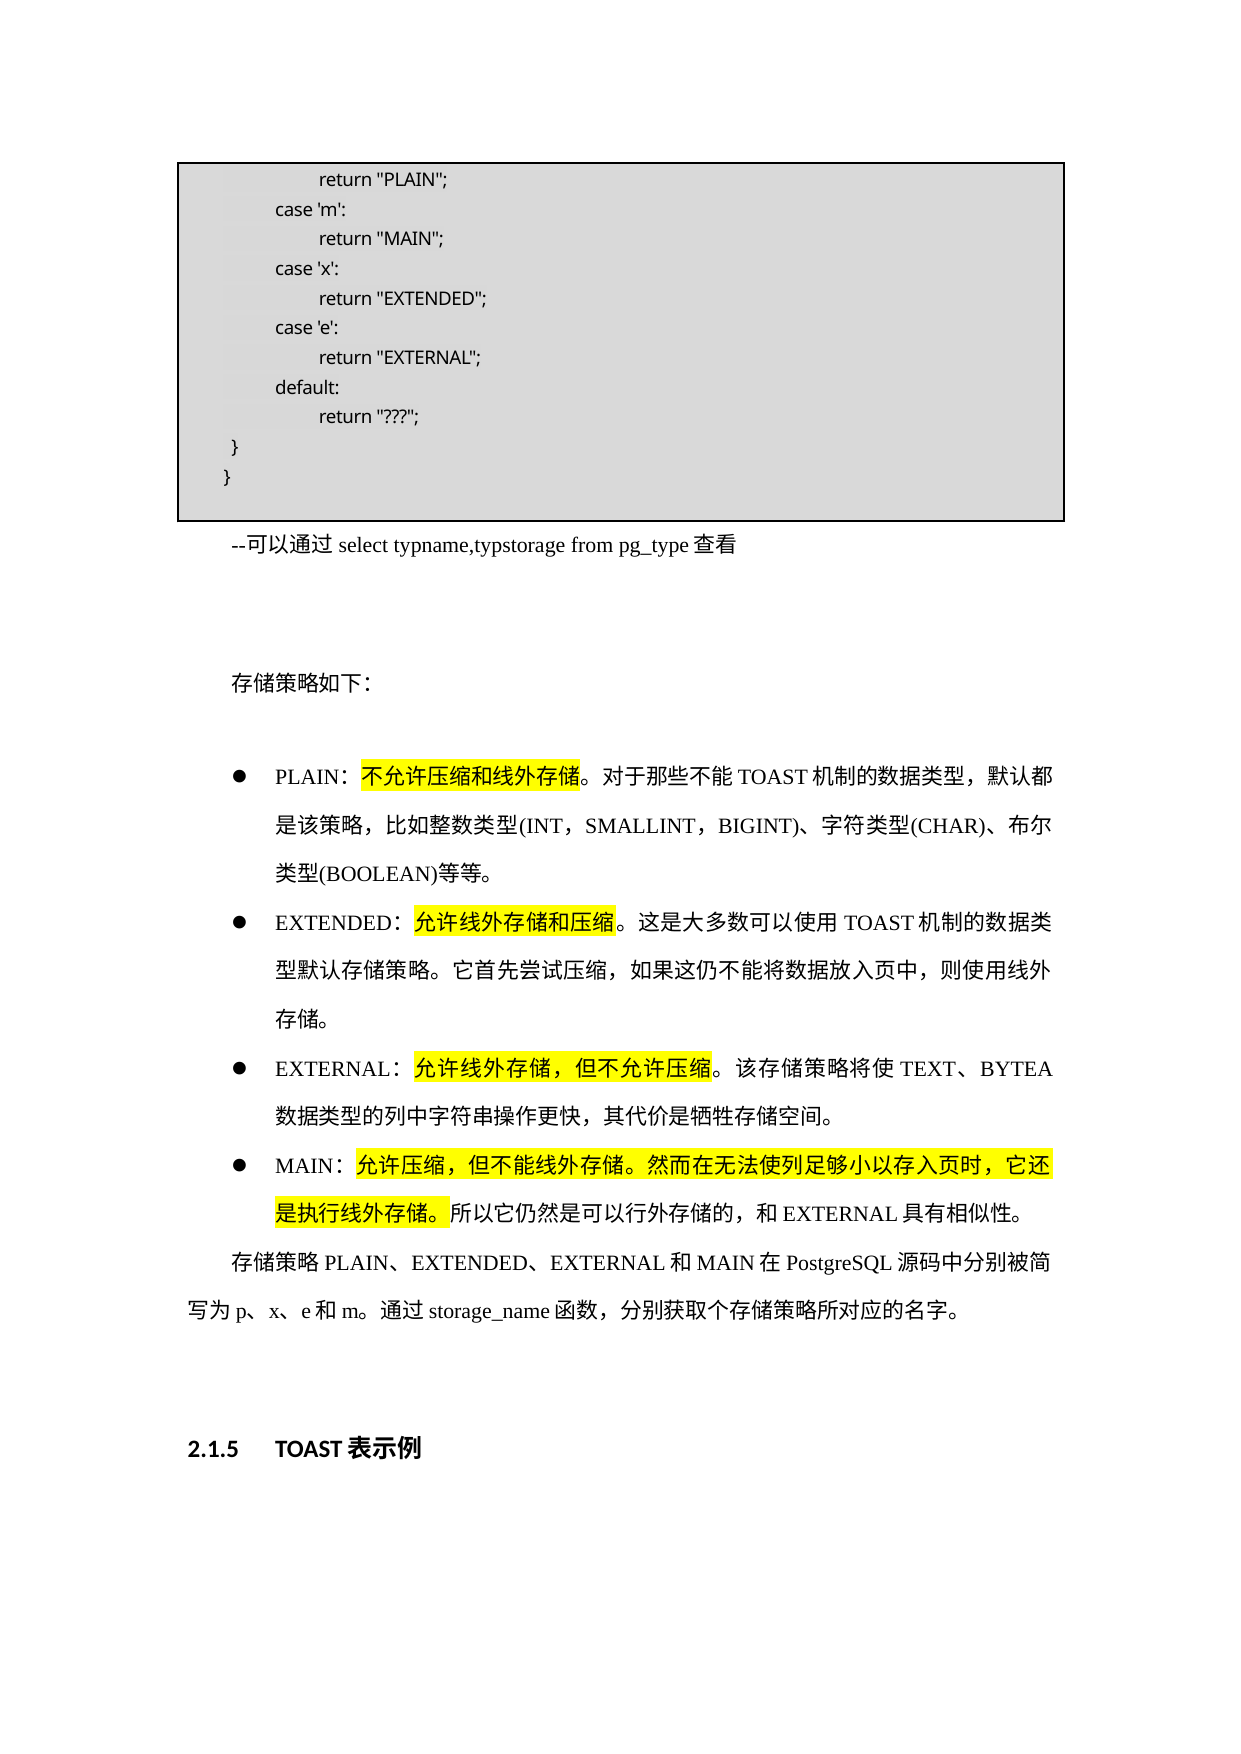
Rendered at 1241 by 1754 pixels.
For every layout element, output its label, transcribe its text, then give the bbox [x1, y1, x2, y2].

text --可以通过 select typname,typstorage from pg_type查看 [187, 527, 1053, 559]
text } [179, 459, 1063, 488]
text return "EXTERNAL"; [179, 340, 1063, 370]
text case 'e': [179, 310, 1063, 340]
text case 'x': [179, 251, 1063, 281]
subtitle TOAST表示例 [187, 1414, 1053, 1479]
text return "???"; [179, 399, 1063, 429]
text return "MAIN"; [179, 221, 1063, 251]
text 存储策略如下： [187, 665, 1053, 698]
text default: [179, 370, 1063, 399]
text return "EXTENDED"; [179, 281, 1063, 310]
list EXTENDED：允许线外存储和压缩。这是大多数可以使用TOAST机制的数据类型默认存储策略。它首先尝试压缩，如果这仍不能将数据放入页中，则使用线外存储。 [231, 904, 1053, 1034]
list MAIN：允许压缩，但不能线外存储。然而在无法使列足够小以存入页时，它还是执行线外存储。所以它仍然是可以行外存储的，和EXTERNAL具有相似性。 [231, 1147, 1053, 1228]
text case 'm': [179, 192, 1063, 221]
text return "PLAIN"; [179, 164, 1063, 192]
list EXTERNAL：允许线外存储，但不允许压缩。该存储策略将使TEXT、BYTEA数据类型的列中字符串操作更快，其代价是牺牲存储空间。 [231, 1050, 1053, 1131]
text 存储策略PLAIN、EXTENDED、EXTERNAL和MAIN在PostgreSQL源码中分别被简写为p、x、e和m。通过storage_name函数，分别获取个存储策略所对应的名字。 [187, 1244, 1053, 1326]
list PLAIN：不允许压缩和线外存储。对于那些不能TOAST机制的数据类型，默认都是该策略，比如整数类型(INT，SMALLINT，BIGINT)、字符类型(CHAR)、布尔类型(BOOLEAN)等等。 [231, 758, 1053, 888]
text } [179, 429, 1063, 459]
